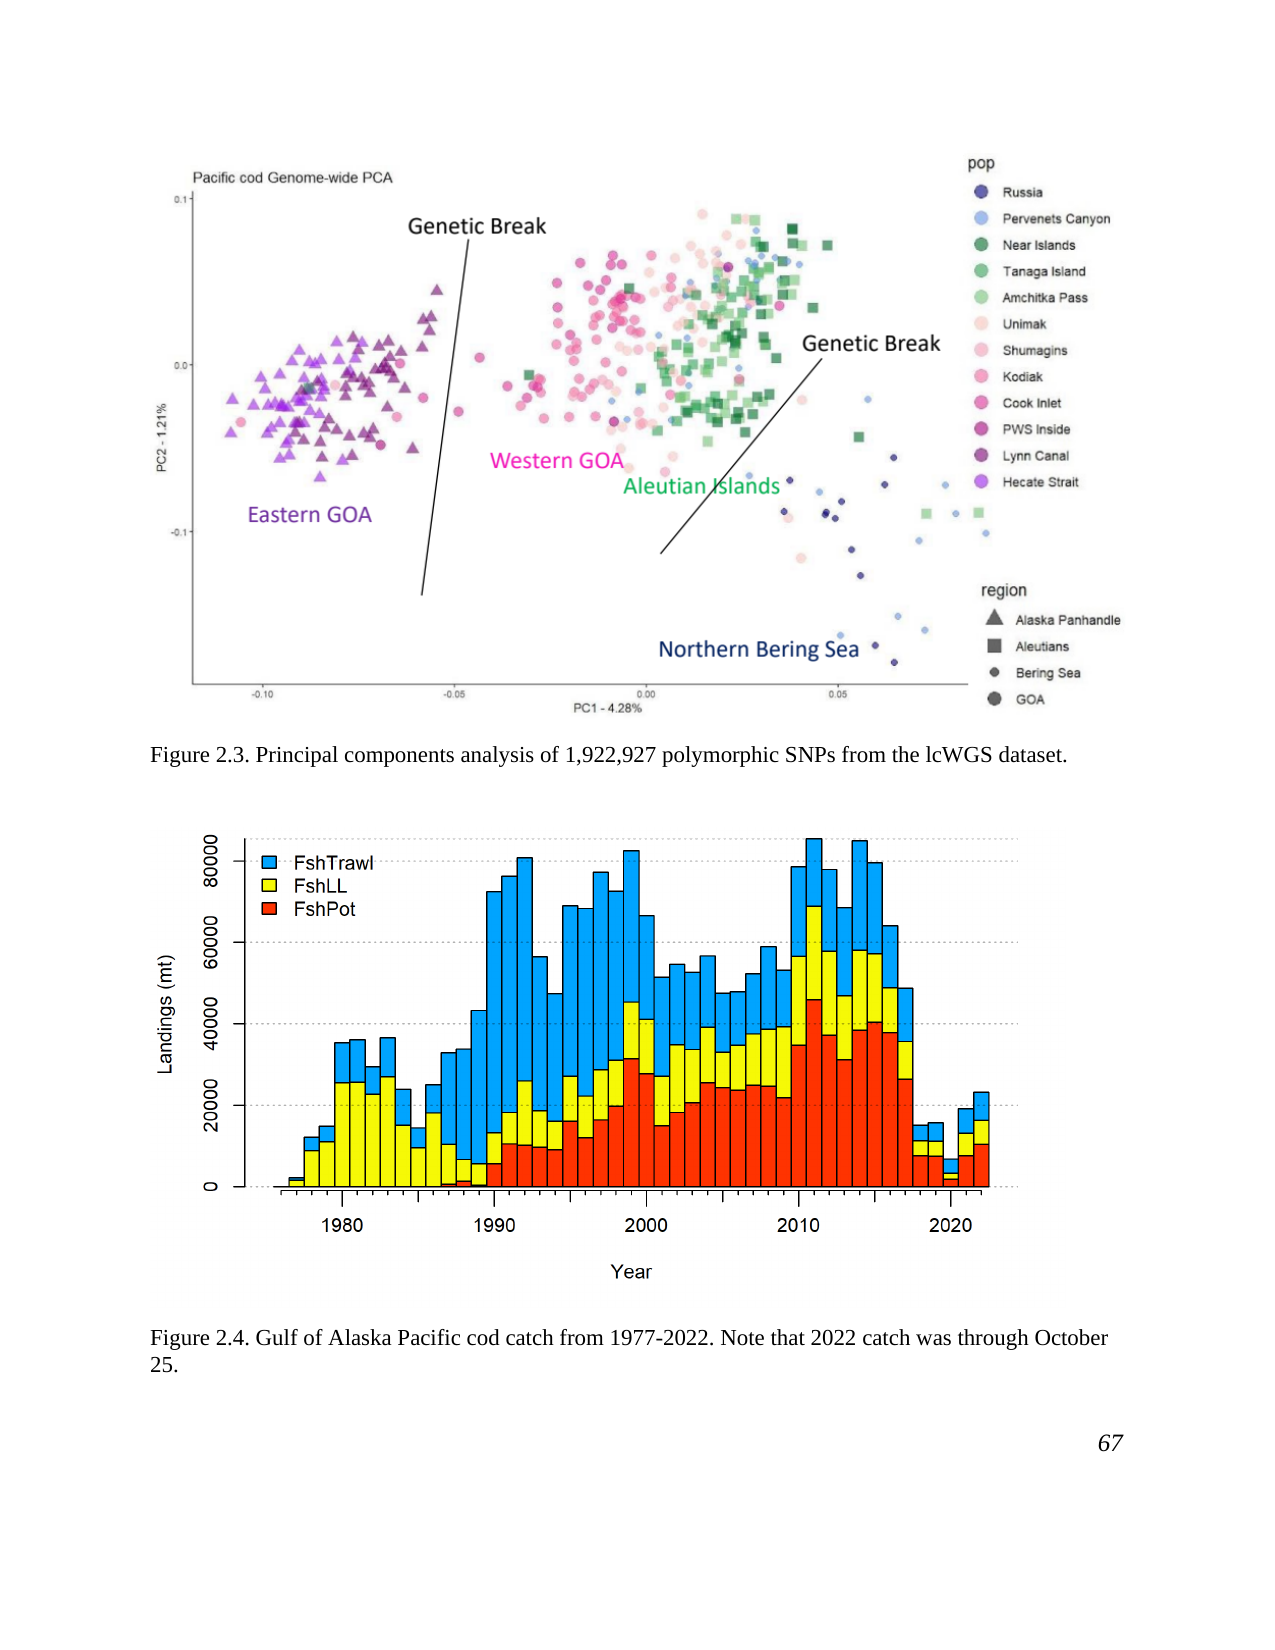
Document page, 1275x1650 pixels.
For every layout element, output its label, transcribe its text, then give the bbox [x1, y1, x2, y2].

text Figure 2.3. Principal components analysis of 1,922,927 polymorphic SNPs from the lcWGS dataset. [150, 741, 1125, 768]
text Figure 2.4. Gulf of Alaska Pacific cod catch from 1977-2022. Note that 2022 catch was through October 25. [150, 1324, 1125, 1377]
picture [150, 827, 1066, 1308]
